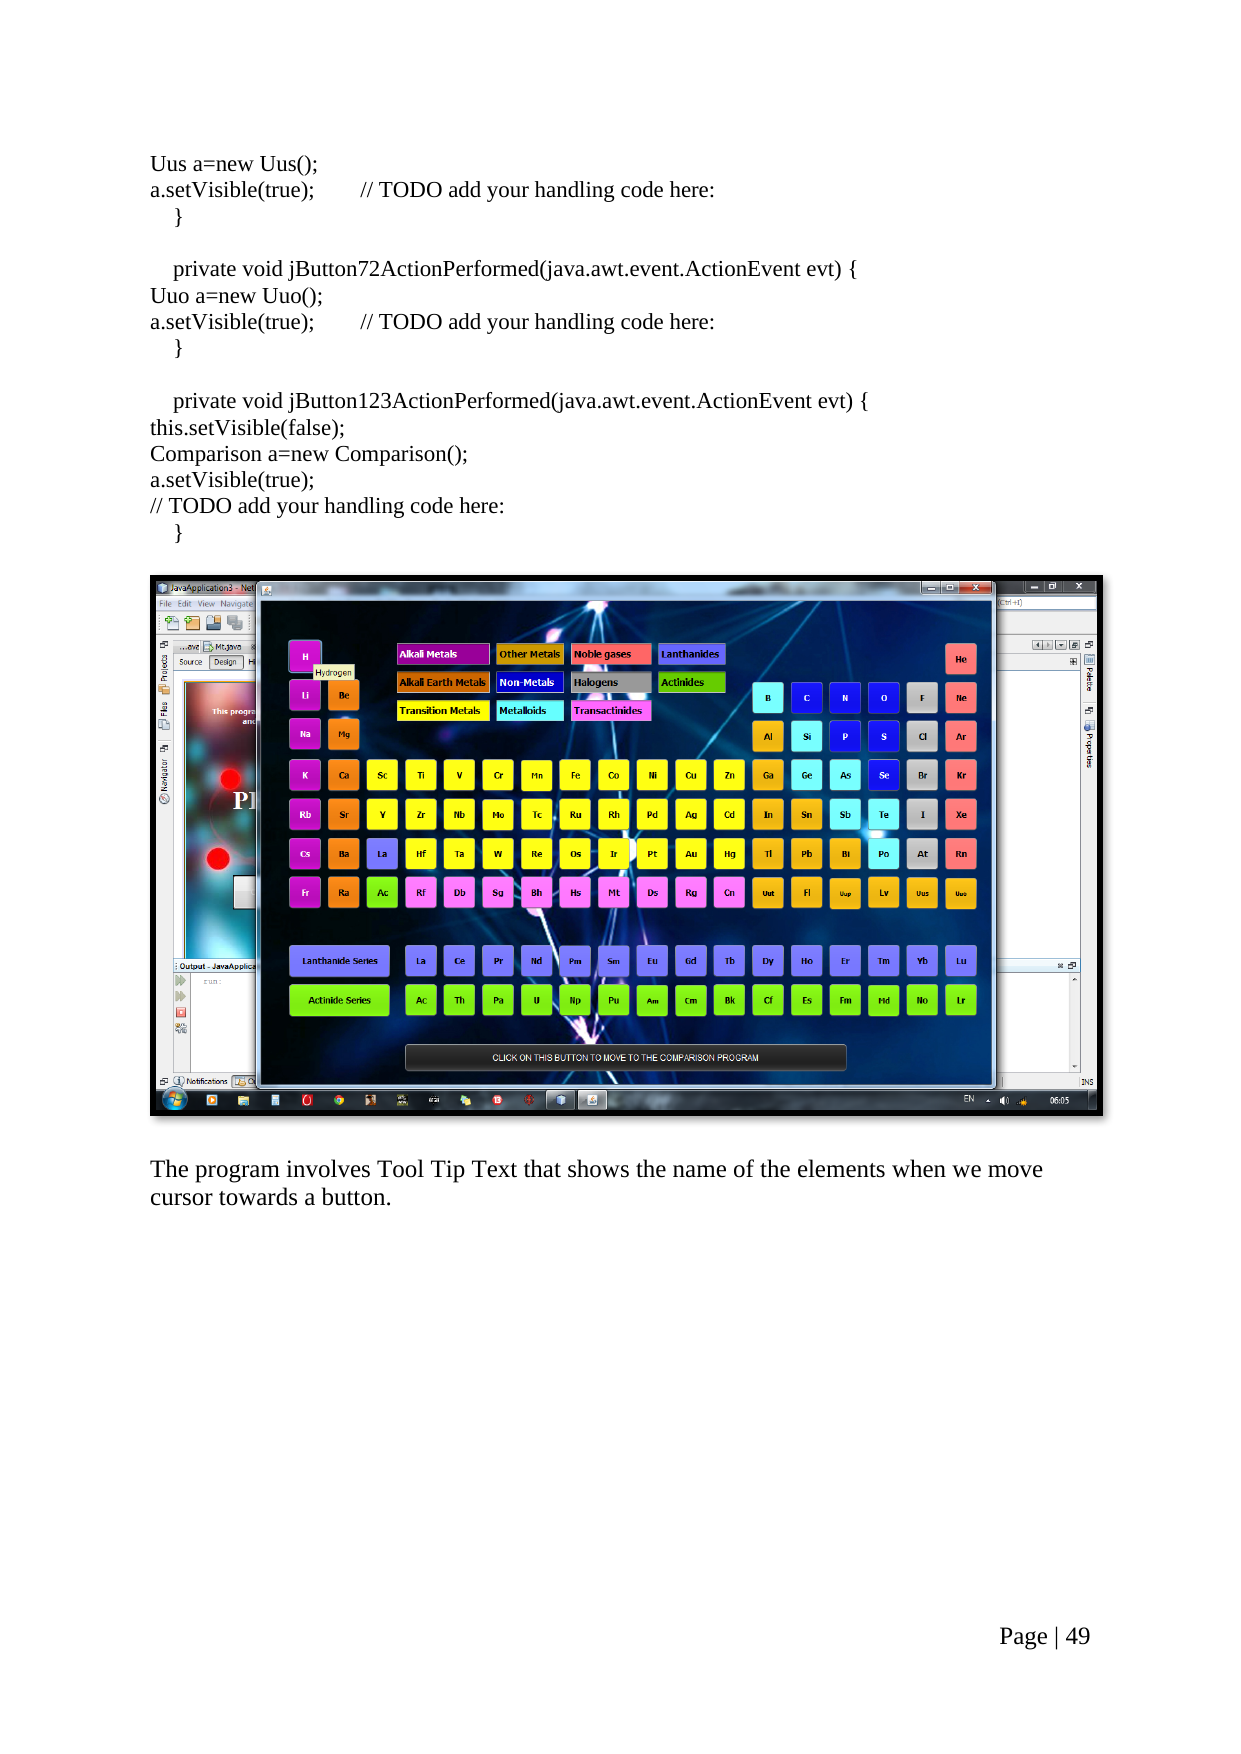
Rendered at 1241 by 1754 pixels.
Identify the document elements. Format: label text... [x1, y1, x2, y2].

text } [150, 334, 1090, 361]
text // TODO add your handling code here: [150, 493, 1090, 519]
text Uus a=new Uus(); [150, 150, 1090, 176]
text private void jButton123ActionPerformed(java.awt.event.ActionEvent evt) { [150, 387, 1090, 413]
text } [150, 519, 1090, 545]
text Comparison a=new Comparison(); [150, 440, 1090, 466]
text The program involves Tool Tip Text that shows the name of the elements when we move cursor towards a button. [150, 1154, 1090, 1211]
text } [150, 203, 1090, 229]
text this.setVisible(false); [150, 413, 1090, 440]
text a.setVisible(true); // TODO add your handling code here: [150, 308, 1090, 334]
text Uuo a=new Uuo(); [150, 282, 1090, 308]
text a.setVisible(true); [150, 466, 1090, 493]
picture [156, 581, 1097, 1110]
text private void jButton72ActionPerformed(java.awt.event.ActionEvent evt) { [150, 255, 1090, 282]
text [150, 176, 1090, 203]
